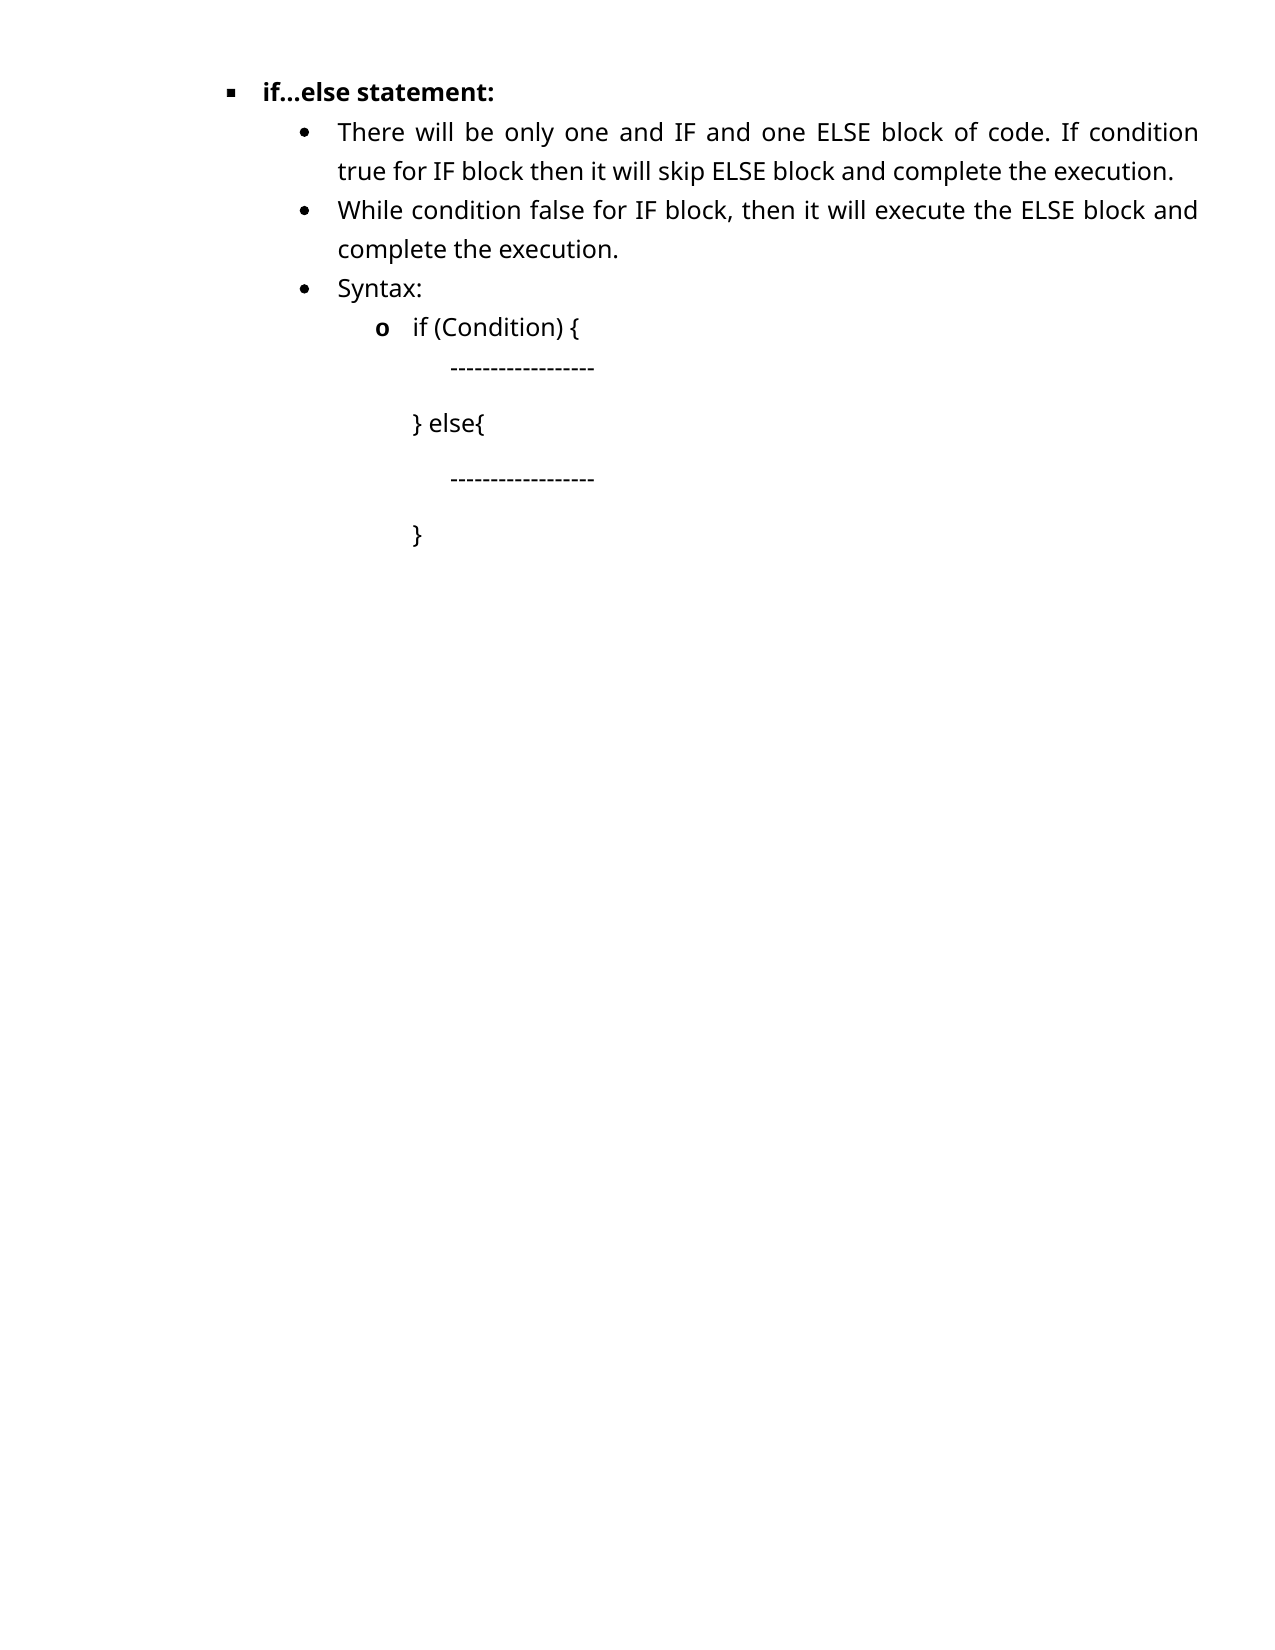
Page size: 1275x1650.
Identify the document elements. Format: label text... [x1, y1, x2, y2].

list if…else statement: [225, 75, 1200, 109]
list if (Condition) { [375, 310, 1200, 344]
text } [337, 517, 1200, 551]
list Syntax: [300, 271, 1200, 305]
list There will be only one and IF and one ELSE block of code. If condition true for IF block then it will skip ELSE block and complete the execution. [300, 114, 1200, 187]
list ------------------ [412, 349, 1200, 383]
list While condition false for IF block, then it will execute the ELSE block and complete the execution. [300, 192, 1200, 266]
list ------------------ [412, 461, 1200, 495]
text } else{ [337, 405, 1200, 439]
